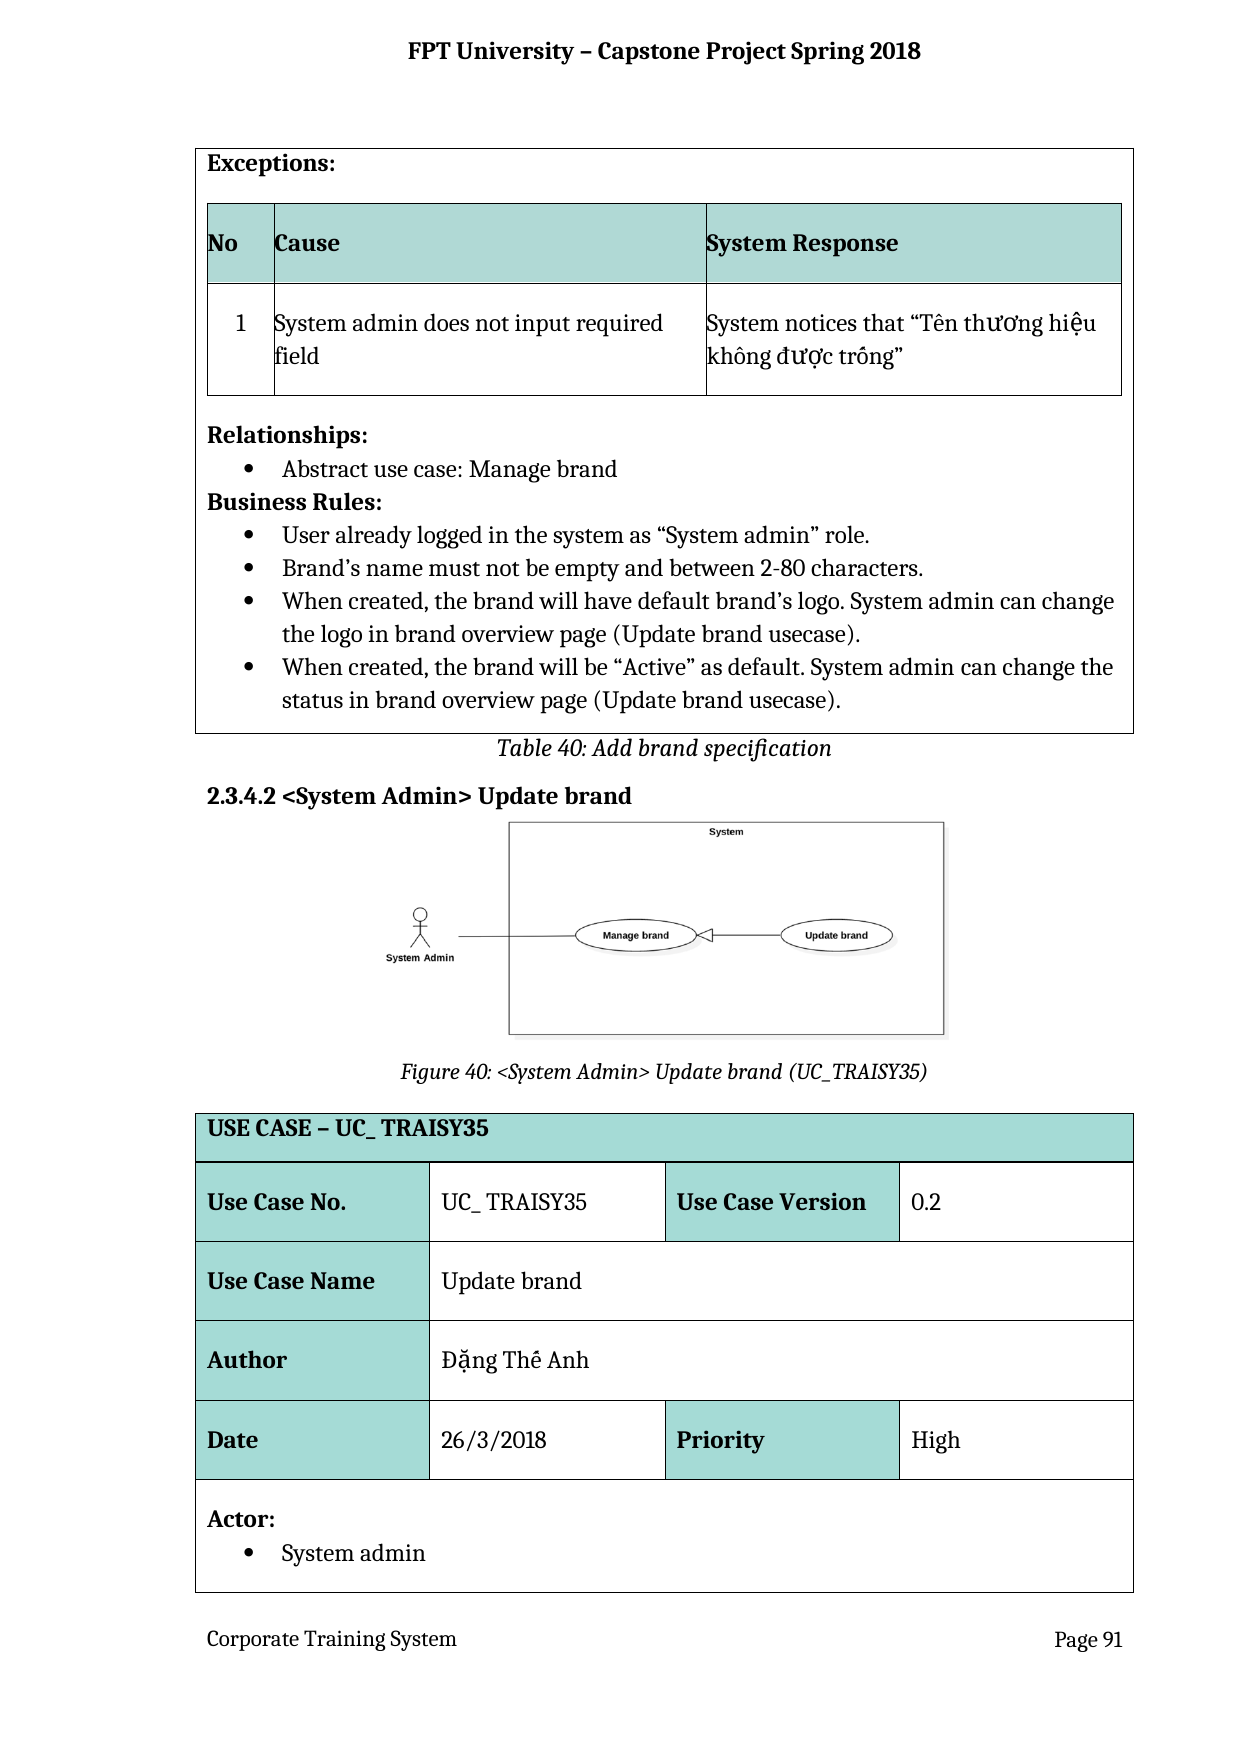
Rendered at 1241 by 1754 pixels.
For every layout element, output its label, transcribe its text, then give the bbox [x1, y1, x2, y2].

table_cell Use Case Version [666, 1163, 899, 1241]
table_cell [196, 149, 1133, 733]
table_cell UC_ TRAISY35 [430, 1163, 665, 1241]
table_cell 0.2 [900, 1163, 1133, 1241]
table_cell 26/3/2018 [430, 1401, 665, 1479]
table_cell Priority [666, 1401, 899, 1479]
picture [376, 814, 953, 1041]
table_cell Đặng Thế Anh [430, 1321, 1133, 1400]
table_header USE CASE – UC_ TRAISY35 [196, 1114, 1133, 1161]
list Table : Add brand specification [207, 734, 1122, 763]
text Figure 40: <System Admin> Update brand (UC_TRAISY35) [207, 1059, 1122, 1085]
table_cell Author [196, 1321, 429, 1400]
table_cell High [900, 1401, 1133, 1479]
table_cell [196, 1480, 1133, 1592]
text 2.3.4.2 <System Admin> Update brand [207, 782, 1122, 810]
table_cell Date [196, 1401, 429, 1479]
table_cell Use Case Name [196, 1242, 429, 1320]
table_cell Update brand [430, 1242, 1133, 1320]
table_cell Use Case No. [196, 1163, 429, 1241]
